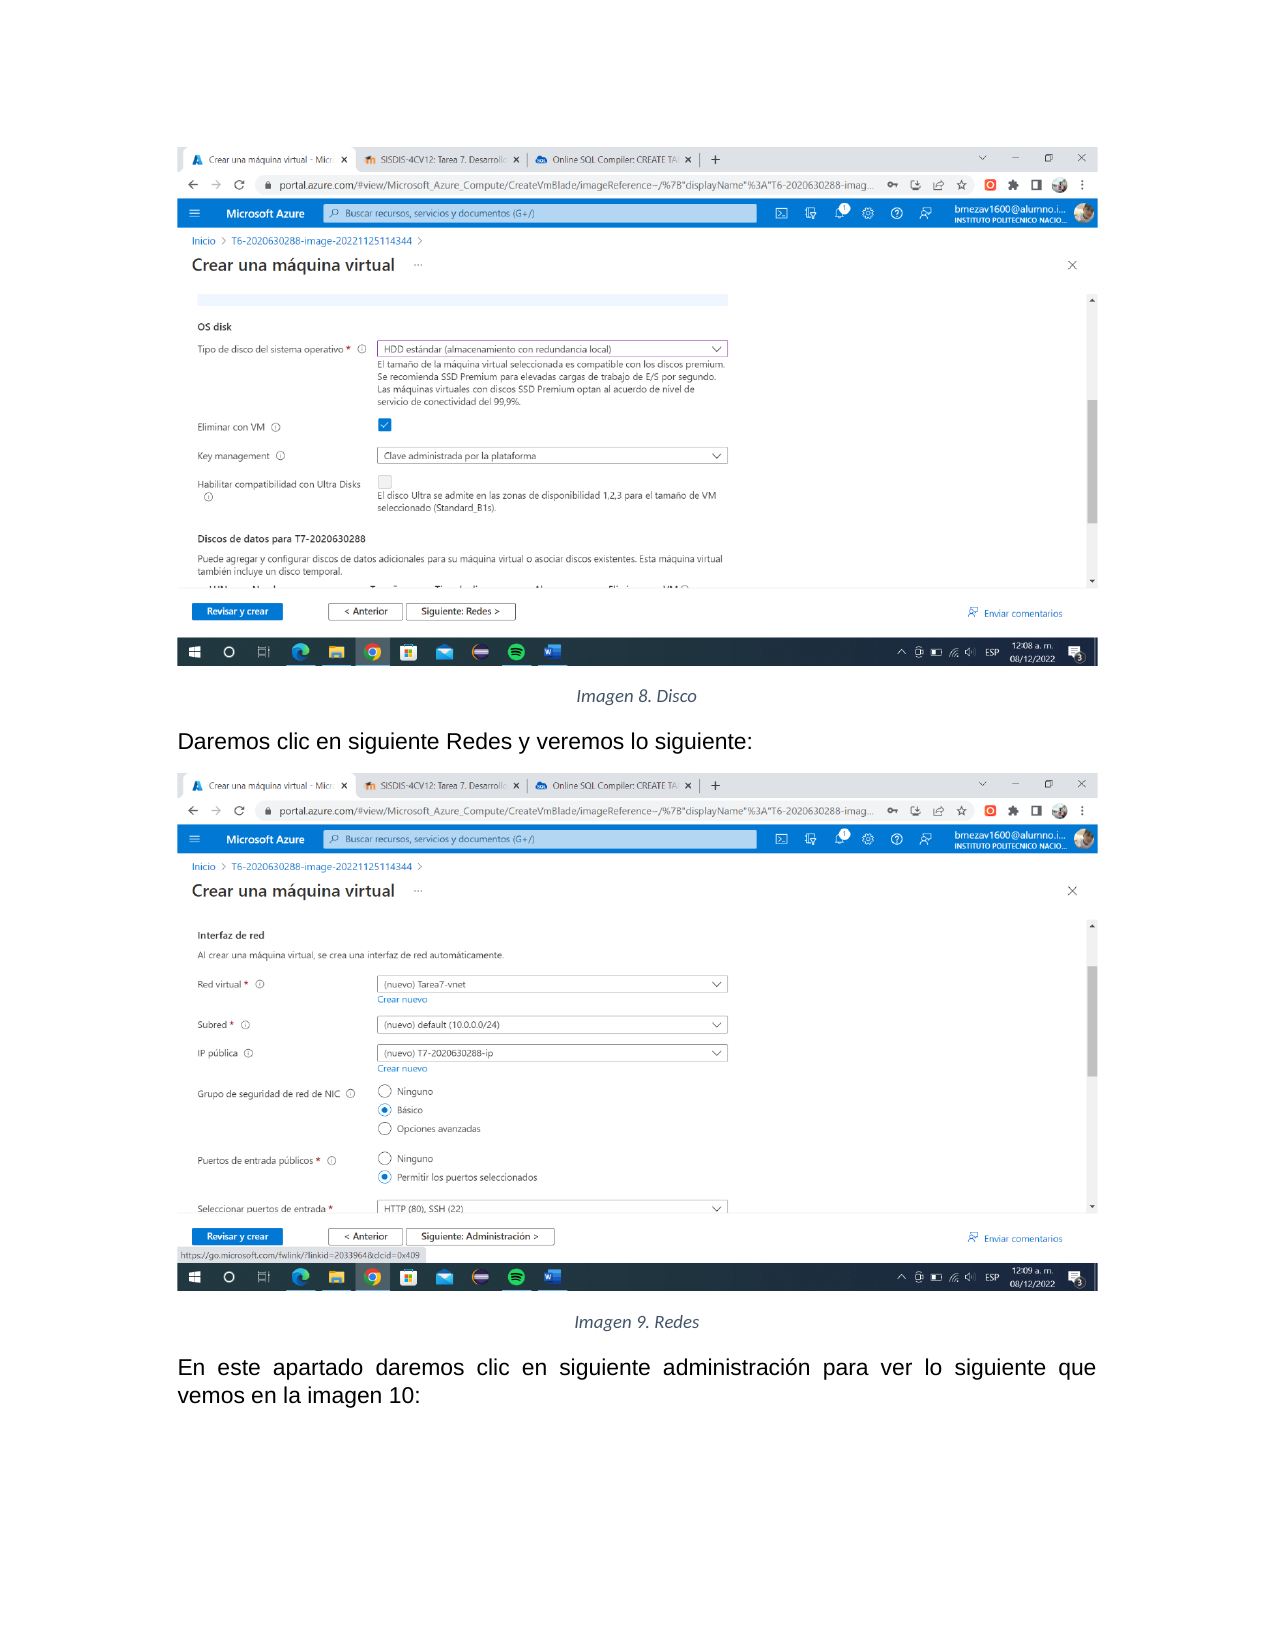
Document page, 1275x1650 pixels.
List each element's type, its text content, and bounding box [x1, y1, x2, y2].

text En este apartado daremos clic en siguiente administración para ver lo siguiente que vemos en la imagen 10: [177, 1353, 1098, 1408]
picture [177, 147, 1098, 666]
picture [177, 773, 1098, 1291]
text Daremos clic en siguiente Redes y veremos lo siguiente: [177, 728, 1098, 754]
